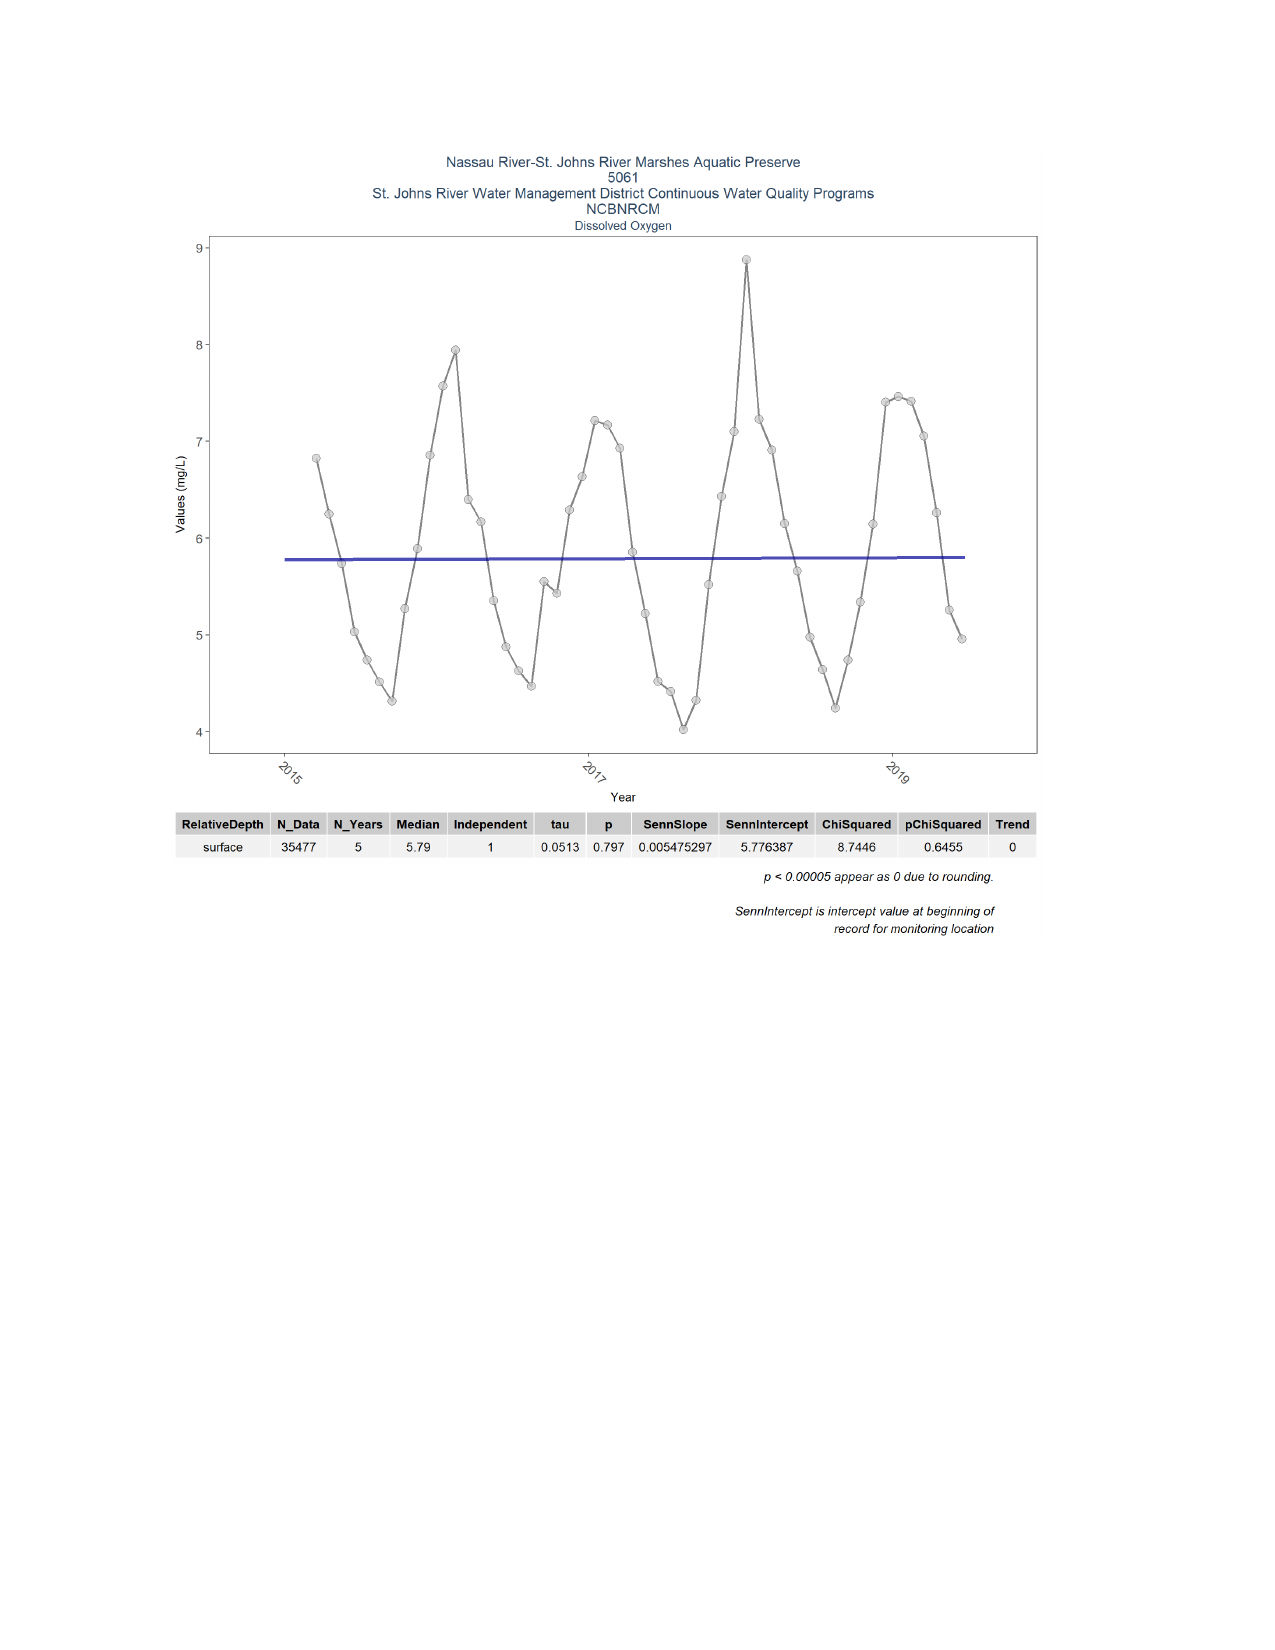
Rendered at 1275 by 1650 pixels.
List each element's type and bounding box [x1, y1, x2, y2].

picture [168, 150, 1044, 938]
